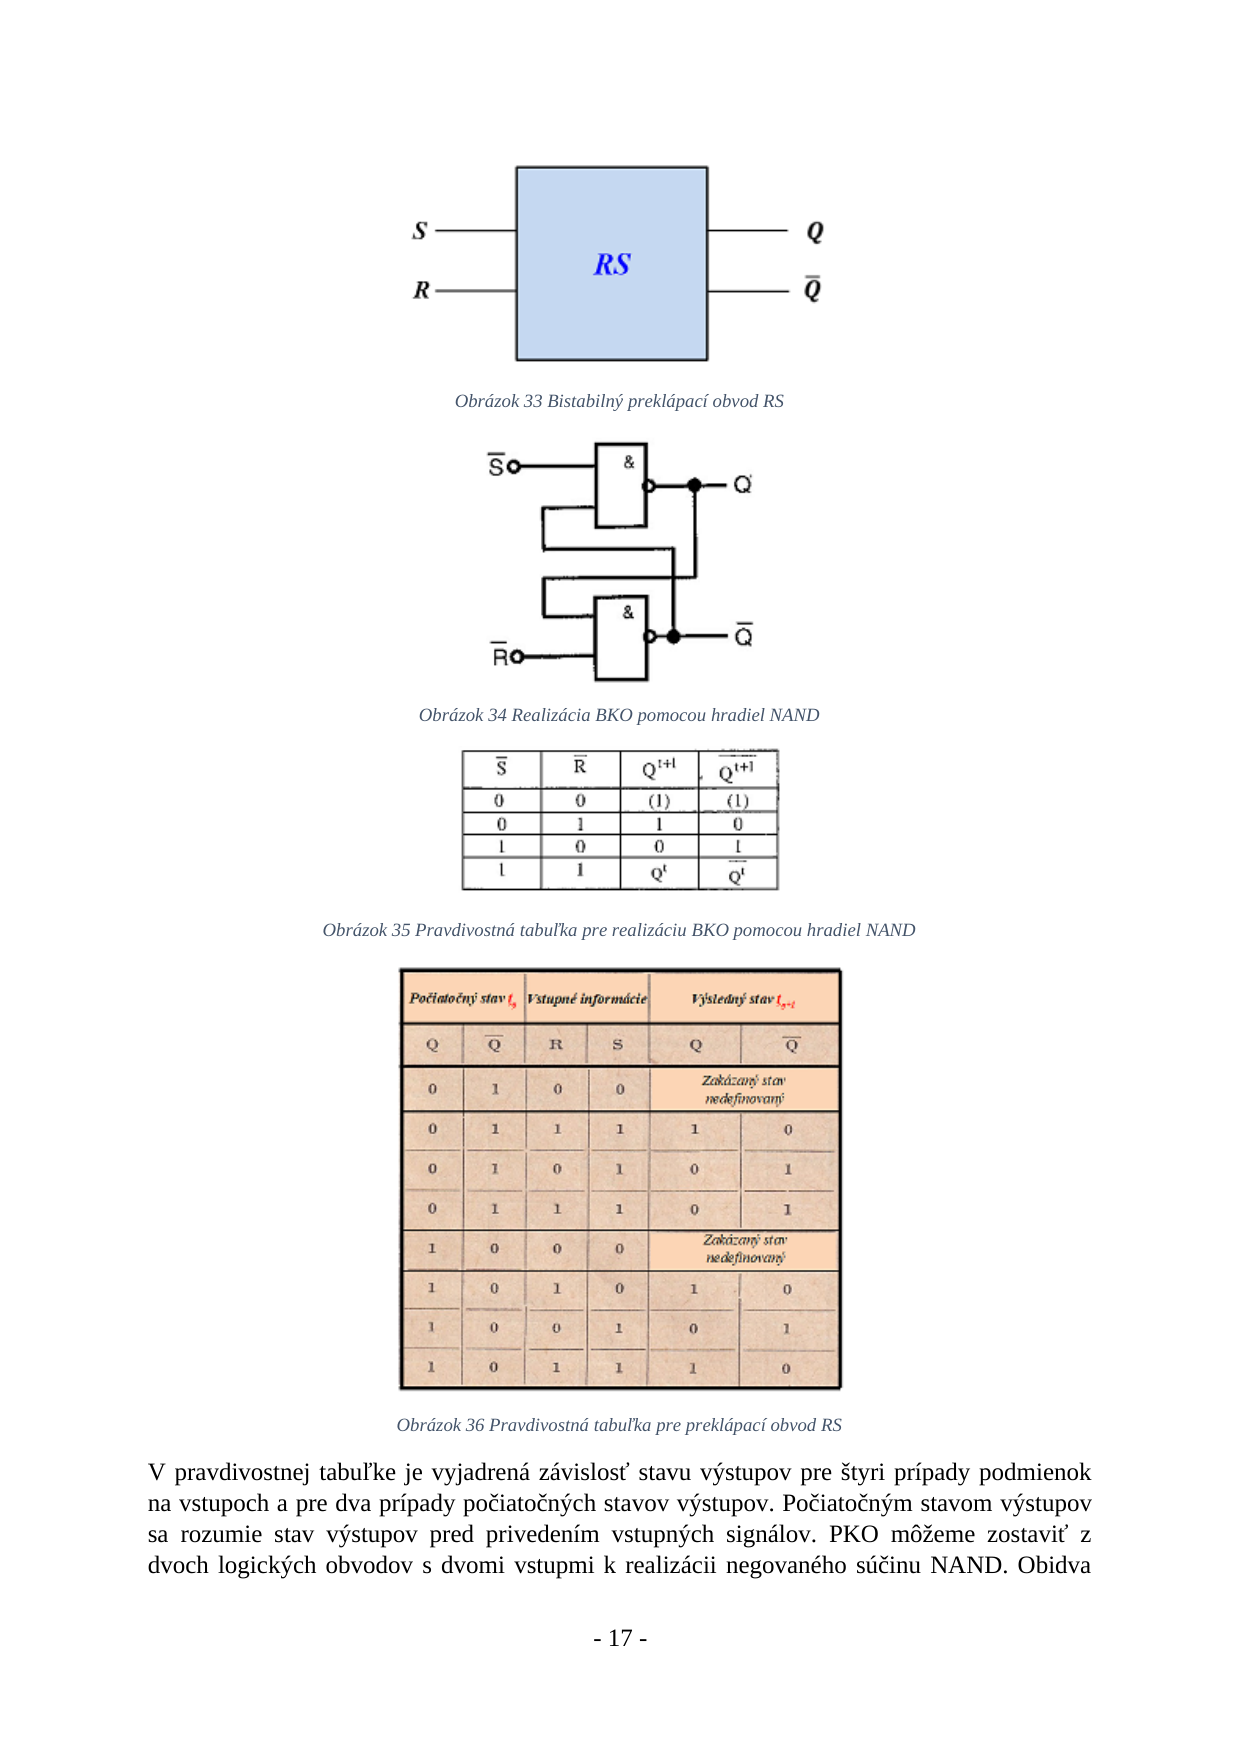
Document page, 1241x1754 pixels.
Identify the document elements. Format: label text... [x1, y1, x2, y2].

text Obrázok 34 Realizácia BKO pomocou hradiel NAND [148, 704, 1093, 726]
picture [471, 432, 769, 686]
picture [391, 961, 849, 1396]
text Obrázok 36 Pravdivostná tabuľka pre preklápací obvod RS [148, 1414, 1093, 1436]
picture [451, 746, 789, 900]
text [148, 1457, 1093, 1578]
text Obrázok 35 Pravdivostná tabuľka pre realizáciu BKO pomocou hradiel NAND [148, 919, 1093, 940]
picture [404, 147, 836, 371]
text Obrázok 33 Bistabilný preklápací obvod RS [148, 390, 1093, 411]
